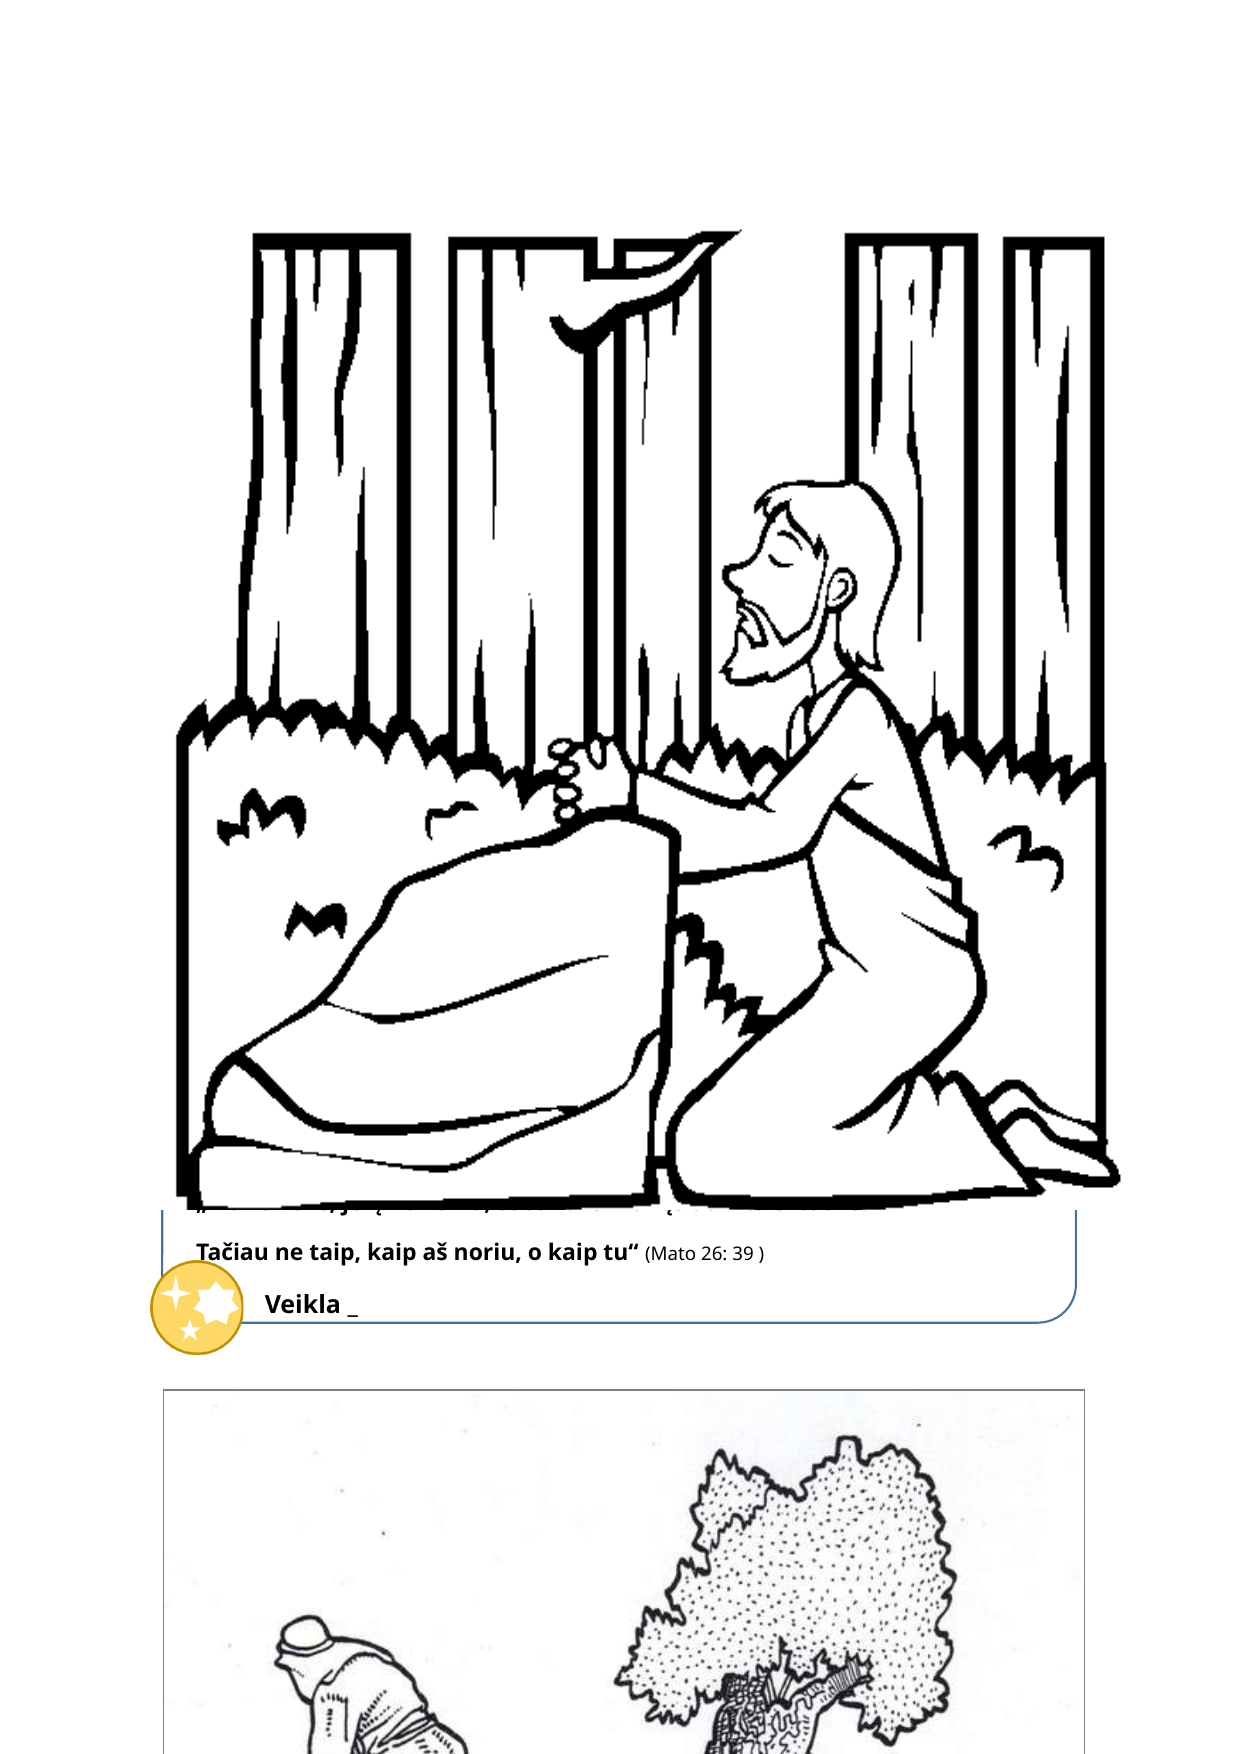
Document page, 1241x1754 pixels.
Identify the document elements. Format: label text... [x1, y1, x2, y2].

picture [150, 202, 1135, 1210]
picture [164, 1391, 1084, 1754]
text Veikla _ [244, 1287, 1090, 1321]
picture [150, 1260, 244, 1355]
text Tačiau ne taip, kaip aš noriu, o kaip tu“ (Mato 26: 39 ) [150, 1236, 1090, 1268]
